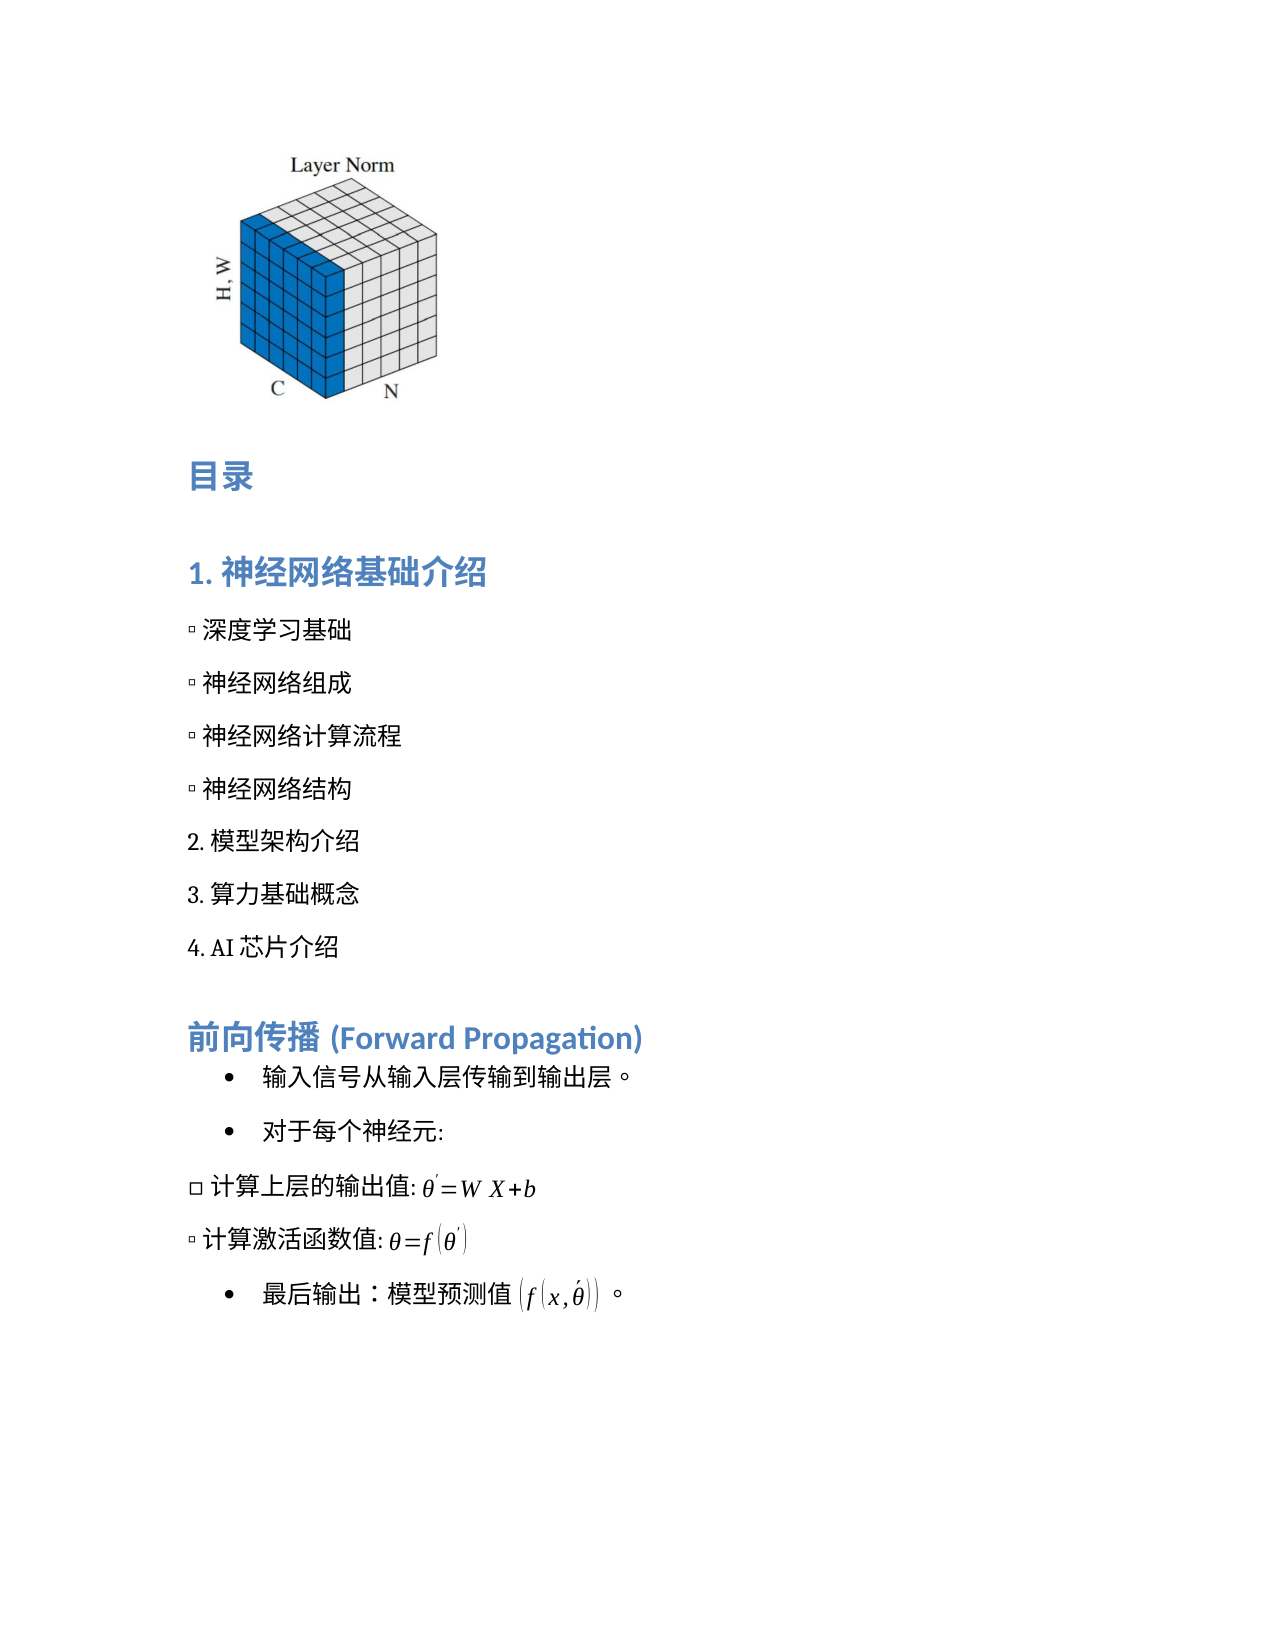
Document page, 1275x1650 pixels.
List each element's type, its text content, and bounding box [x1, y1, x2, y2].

subtitle 前向传播 (Forward Propagation) [187, 1014, 1087, 1059]
list 对于每个神经元: [225, 1114, 1087, 1148]
list 最后输出：模型预测值 。 [225, 1275, 1087, 1313]
text 计算激活函数值: [187, 1222, 1087, 1256]
text 2. 模型架构介绍 [187, 824, 1087, 858]
text 神经网络组成 [187, 666, 1087, 700]
picture [206, 150, 443, 404]
subtitle 目录 [187, 453, 1087, 499]
text 3. 算力基础概念 [187, 877, 1087, 911]
text 深度学习基础 [187, 613, 1087, 647]
subtitle 1. 神经网络基础介绍 [187, 549, 1087, 594]
text 4. AI芯片介绍 [187, 930, 1087, 964]
list 输入信号从输入层传输到输出层。 [225, 1059, 1087, 1093]
text 神经网络结构 [187, 771, 1087, 805]
text 神经网络计算流程 [187, 718, 1087, 752]
text ▫ 计算上层的输出值: [187, 1169, 1087, 1203]
